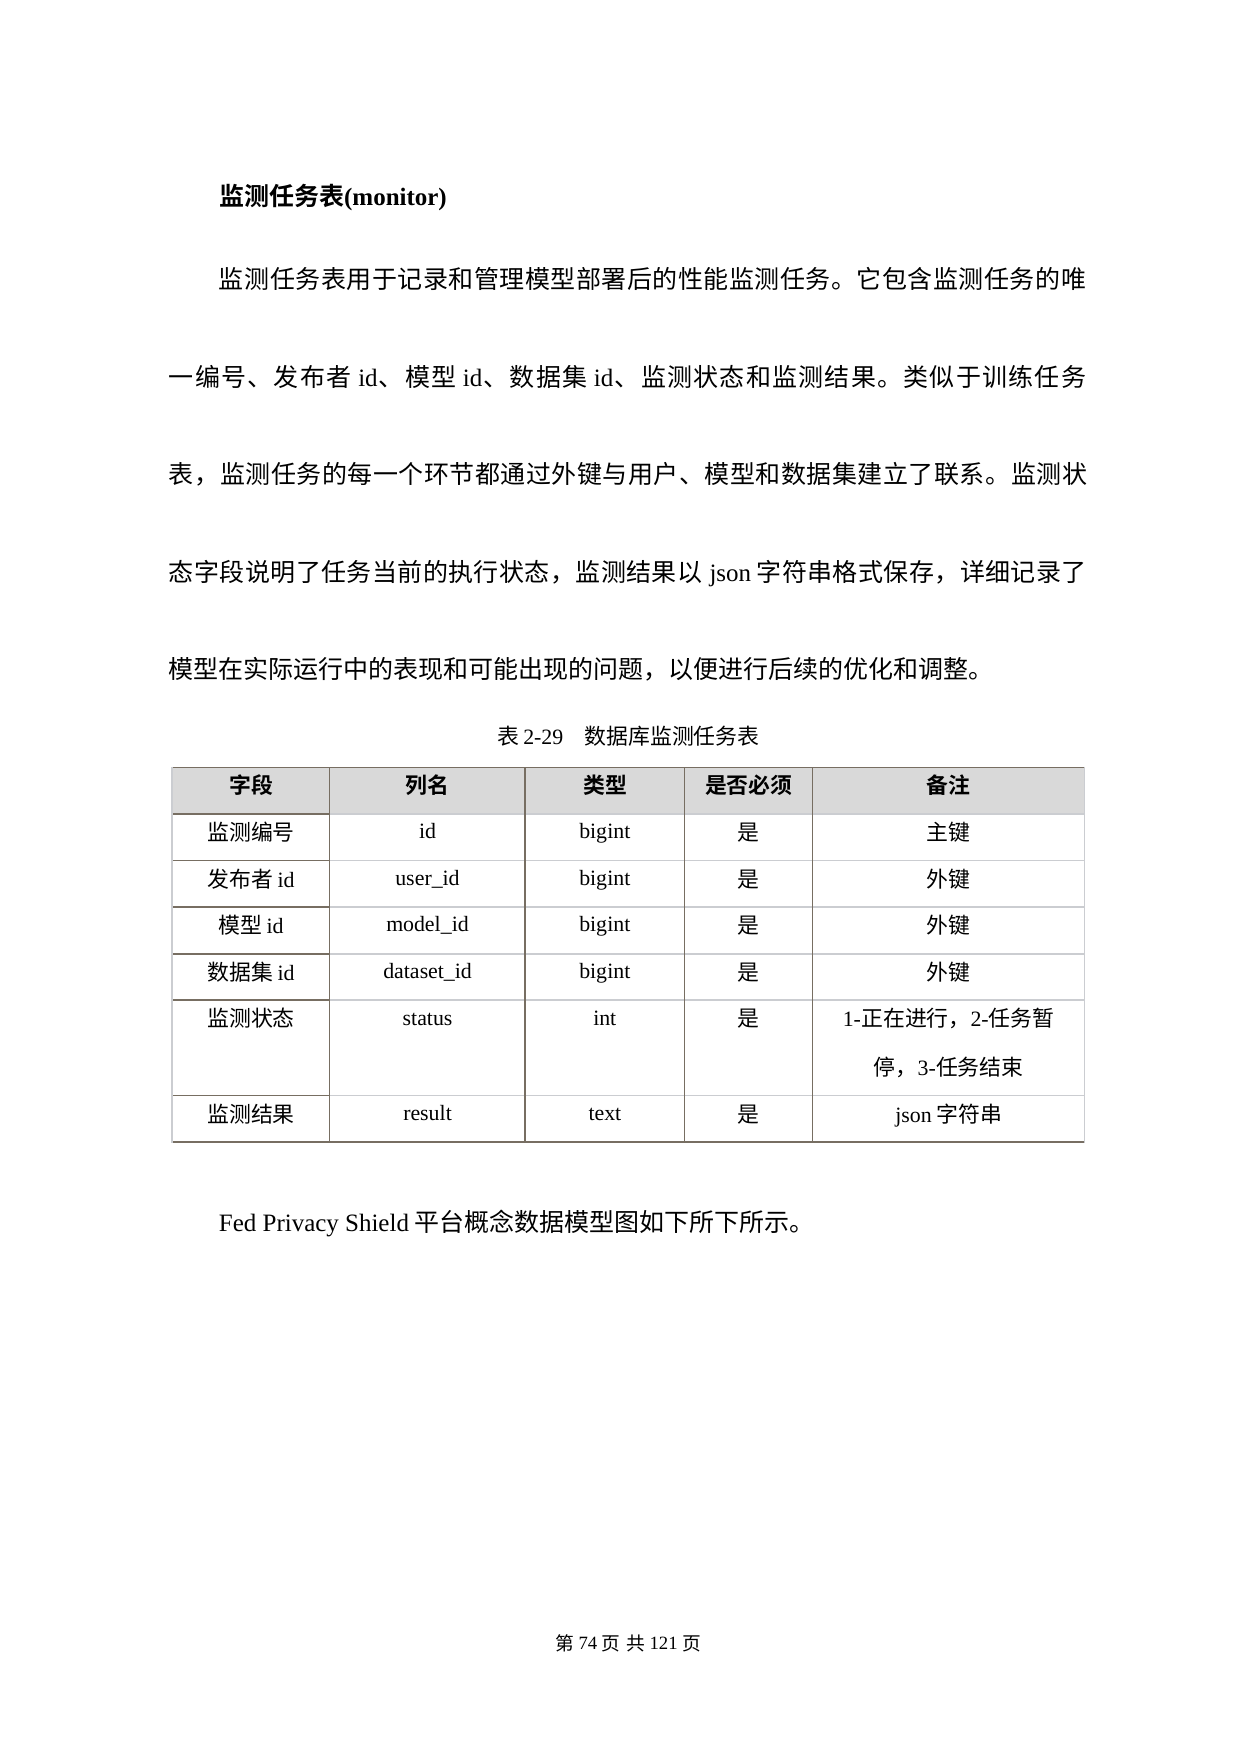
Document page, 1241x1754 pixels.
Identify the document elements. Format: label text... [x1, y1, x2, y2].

table_cell 是 [685, 908, 812, 953]
text 表2-29 数据库监测任务表 [169, 718, 1087, 751]
table_cell status [330, 1001, 524, 1095]
table_cell 外键 [813, 955, 1084, 999]
table_cell id [330, 815, 524, 860]
table_cell bigint [526, 955, 684, 999]
table_header 类型 [526, 768, 684, 813]
table_cell 数据集id [173, 955, 329, 999]
table_cell 1-正在进行，2-任务暂停，3-任务结束 [813, 1001, 1084, 1095]
table_cell bigint [526, 815, 684, 860]
table_cell 主键 [813, 815, 1084, 860]
table_cell 监测编号 [173, 815, 329, 860]
text Fed Privacy Shield平台概念数据模型图如下所下所示。 [169, 1188, 1087, 1253]
table_cell 是 [685, 1001, 812, 1095]
table_header 是否必须 [685, 768, 812, 813]
table_cell model_id [330, 908, 524, 953]
table_cell 是 [685, 955, 812, 999]
table_cell 模型id [173, 908, 329, 953]
table_cell 发布者id [173, 861, 329, 906]
table_cell 外键 [813, 908, 1084, 953]
table_cell bigint [526, 861, 684, 906]
table_cell 外键 [813, 861, 1084, 906]
table_cell text [526, 1096, 684, 1141]
text 监测任务表(monitor) [169, 162, 1087, 227]
table_cell result [330, 1096, 524, 1141]
table_header 字段 [173, 768, 329, 813]
table_cell dataset_id [330, 955, 524, 999]
table_cell user_id [330, 861, 524, 906]
table_cell 监测状态 [173, 1001, 329, 1095]
table_cell json字符串 [813, 1096, 1084, 1141]
table_header 备注 [813, 768, 1084, 813]
table_cell 监测结果 [173, 1096, 329, 1141]
table_cell bigint [526, 908, 684, 953]
text 监测任务表用于记录和管理模型部署后的性能监测任务。它包含监测任务的唯一编号、发布者id、模型id、数据集id、监测状态和监测结果。类似于训练任务表，监测任务的每一个环节都通过外键与用户、模型和数据集建立了联系。监测状态字段说明了任务当前的执行状态，监测结果以json字符串格式保存，详细记录了模型在实际运行中的表现和可能出现的问题，以便进行后续的优化和调整。 [169, 245, 1087, 700]
table_header 列名 [330, 768, 524, 813]
table_cell 是 [685, 861, 812, 906]
table_cell 是 [685, 815, 812, 860]
table_cell int [526, 1001, 684, 1095]
table_cell 是 [685, 1096, 812, 1141]
